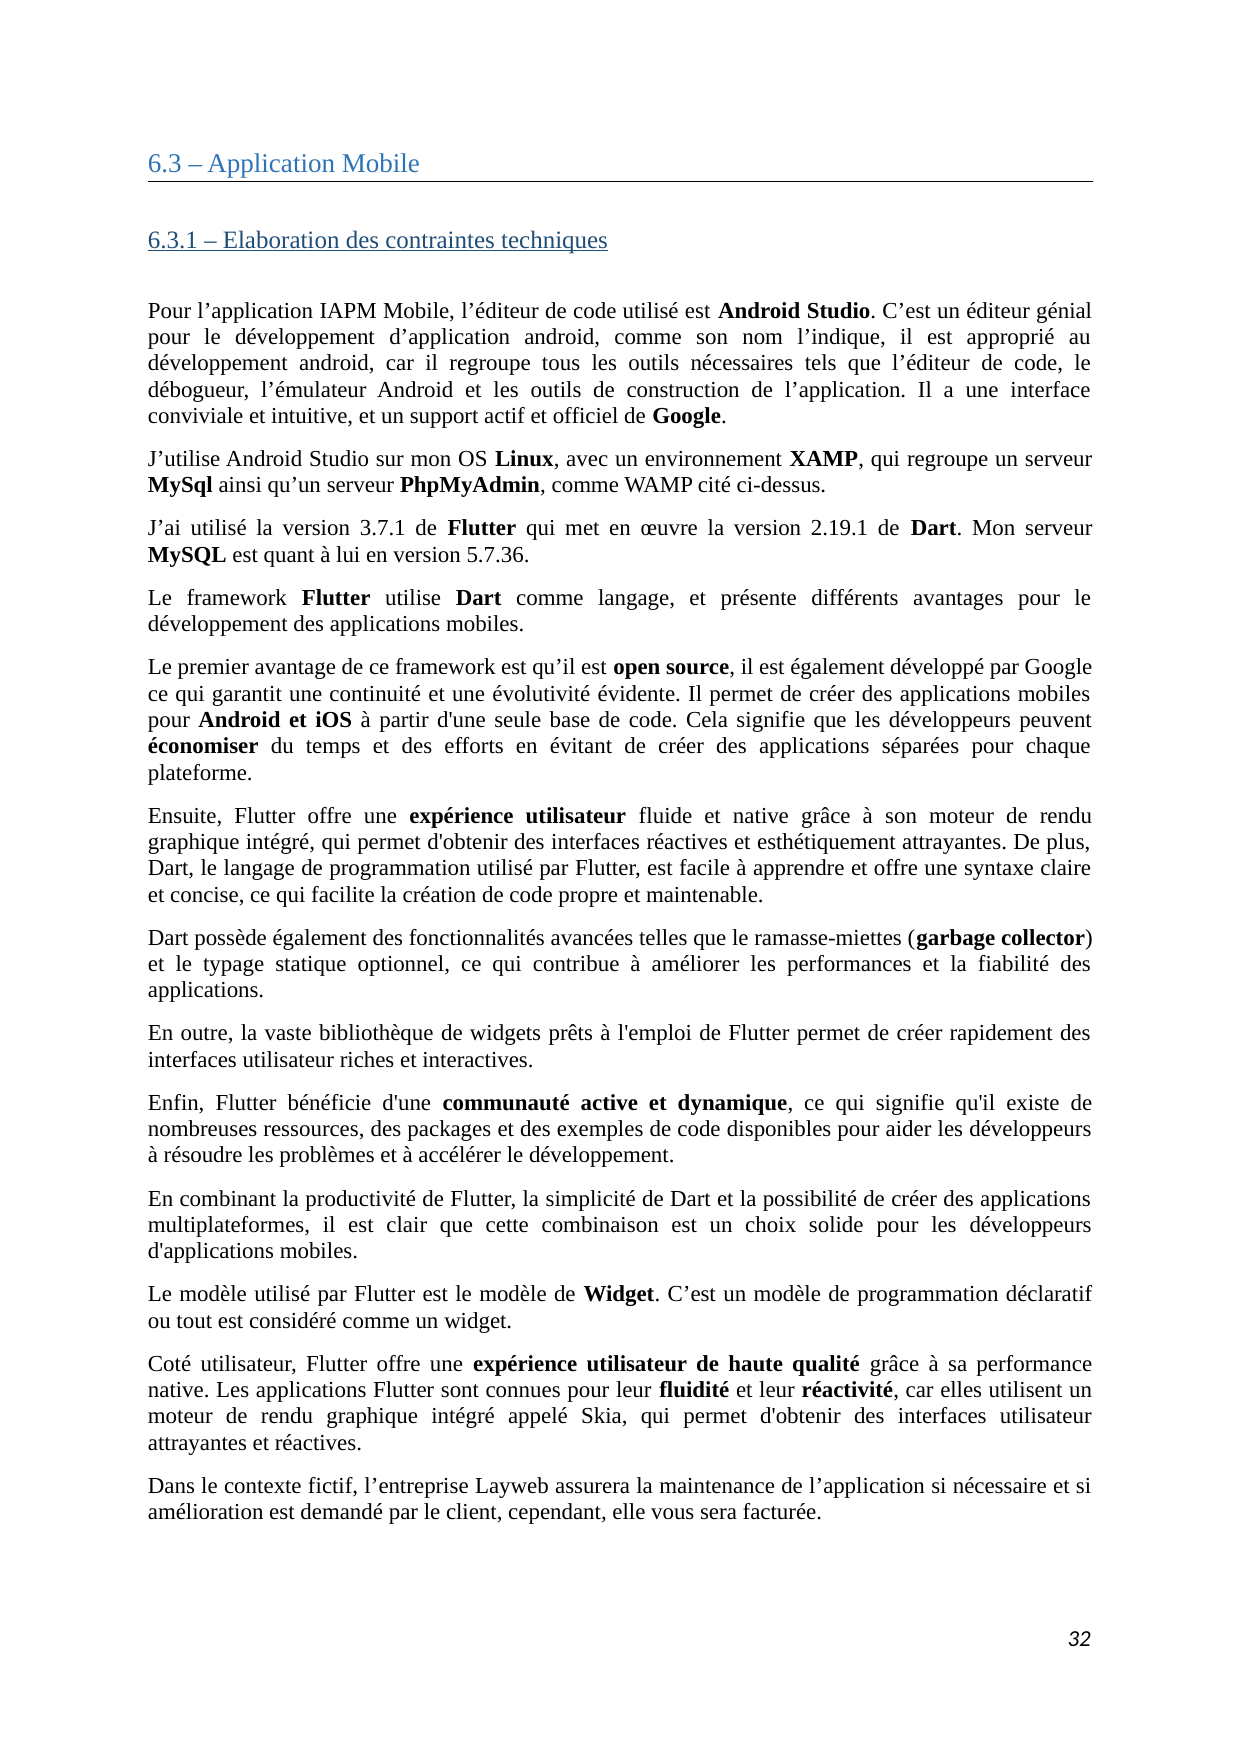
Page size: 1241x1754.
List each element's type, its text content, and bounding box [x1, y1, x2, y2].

text En combinant la productivité de Flutter, la simplicité de Dart et la possibilité de créer des applications multiplateformes, il est clair que cette combinaison est un choix solide pour les développeurs d'applications mobiles. [148, 1184, 1093, 1264]
text Ensuite, Flutter offre une expérience utilisateur fluide et native grâce à son moteur de rendu graphique intégré, qui permet d'obtenir des interfaces réactives et esthétiquement attrayantes. De plus, Dart, le langage de programmation utilisé par Flutter, est facile à apprendre et offre une syntaxe claire et concise, ce qui facilite la création de code propre et maintenable. [148, 802, 1093, 907]
text Pour l’application IAPM Mobile, l’éditeur de code utilisé est Android Studio. C’est un éditeur génial pour le développement d’application android, comme son nom l’indique, il est approprié au développement android, car il regroupe tous les outils nécessaires tels que l’éditeur de code, le débogueur, l’émulateur Android et les outils de construction de l’application. Il a une interface conviviale et intuitive, et un support actif et officiel de Google. [148, 297, 1093, 428]
text Le modèle utilisé par Flutter est le modèle de Widget. C’est un modèle de programmation déclaratif ou tout est considéré comme un widget. [148, 1280, 1093, 1333]
text Dans le contexte fictif, l’entreprise Layweb assurera la maintenance de l’application si nécessaire et si amélioration est demandé par le client, cependant, elle vous sera facturée. [148, 1472, 1093, 1524]
text J’ai utilisé la version 3.7.1 de Flutter qui met en œuvre la version 2.19.1 de Dart. Mon serveur MySQL est quant à lui en version 5.7.36. [148, 514, 1093, 567]
text J’utilise Android Studio sur mon OS Linux, avec un environnement XAMP, qui regroupe un serveur MySql ainsi qu’un serveur PhpMyAdmin, comme WAMP cité ci-dessus. [148, 445, 1093, 498]
subtitle 6.3.1 – Elaboration des contraintes techniques [148, 225, 1093, 254]
text Coté utilisateur, Flutter offre une expérience utilisateur de haute qualité grâce à sa performance native. Les applications Flutter sont connues pour leur fluidité et leur réactivité, car elles utilisent un moteur de rendu graphique intégré appelé Skia, qui permet d'obtenir des interfaces utilisateur attrayantes et réactives. [148, 1350, 1093, 1455]
text Le framework Flutter utilise Dart comme langage, et présente différents avantages pour le développement des applications mobiles. [148, 584, 1093, 637]
text Le premier avantage de ce framework est qu’il est open source, il est également développé par Google ce qui garantit une continuité et une évolutivité évidente. Il permet de créer des applications mobiles pour Android et iOS à partir d'une seule base de code. Cela signifie que les développeurs peuvent économiser du temps et des efforts en évitant de créer des applications séparées pour chaque plateforme. [148, 653, 1093, 785]
text Enfin, Flutter bénéficie d'une communauté active et dynamique, ce qui signifie qu'il existe de nombreuses ressources, des packages et des exemples de code disponibles pour aider les développeurs à résoudre les problèmes et à accélérer le développement. [148, 1089, 1093, 1168]
text Dart possède également des fonctionnalités avancées telles que le ramasse-miettes (garbage collector) et le typage statique optionnel, ce qui contribue à améliorer les performances et la fiabilité des applications. [148, 924, 1093, 1003]
subtitle 6.3 – Application Mobile [148, 148, 1093, 181]
text En outre, la vaste bibliothèque de widgets prêts à l'emploi de Flutter permet de créer rapidement des interfaces utilisateur riches et interactives. [148, 1019, 1093, 1072]
